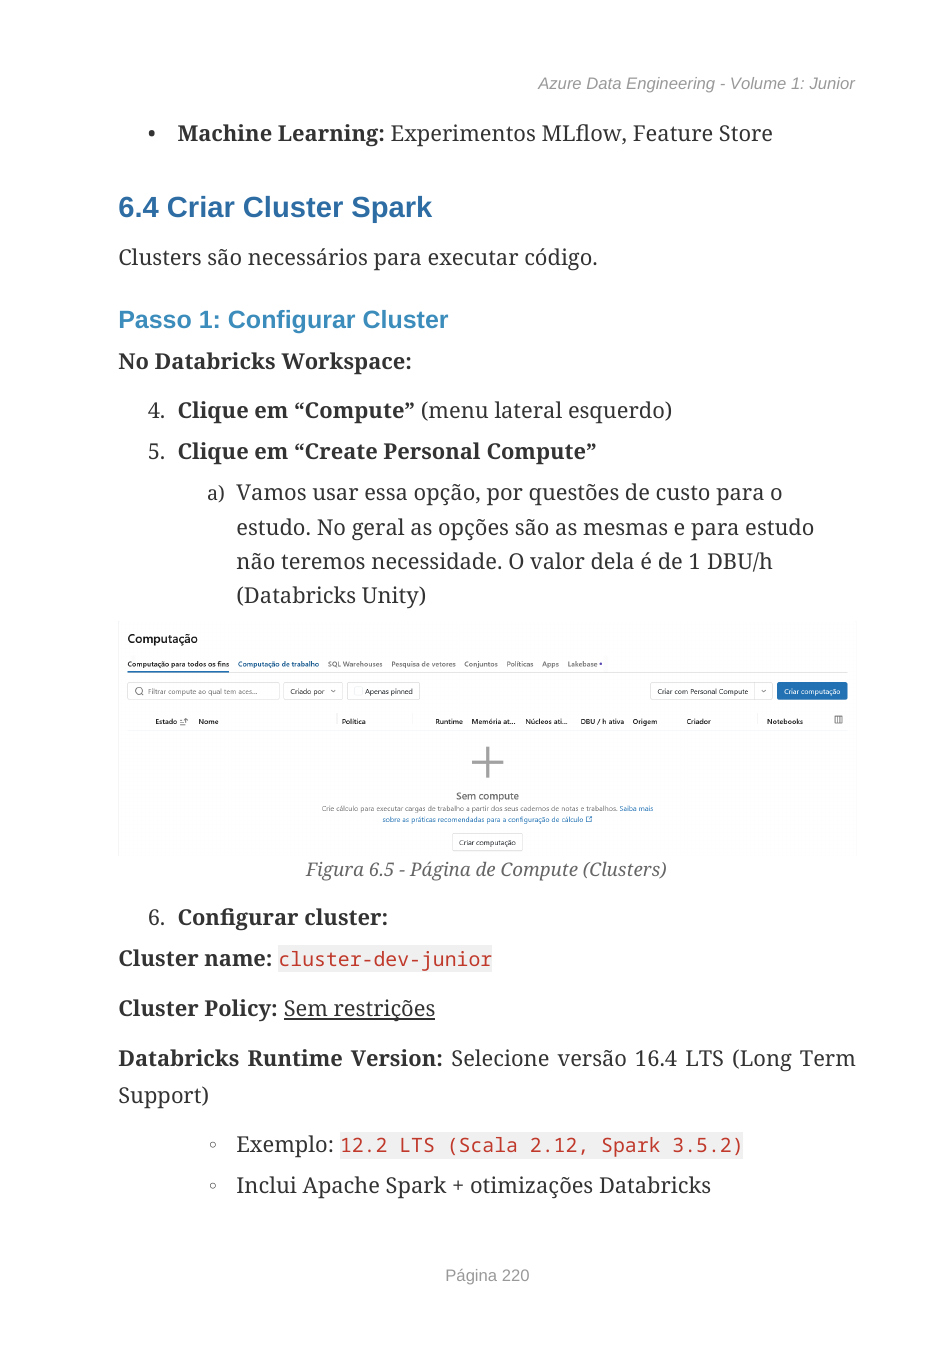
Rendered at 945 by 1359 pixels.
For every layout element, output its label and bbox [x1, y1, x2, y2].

picture [118, 621, 857, 856]
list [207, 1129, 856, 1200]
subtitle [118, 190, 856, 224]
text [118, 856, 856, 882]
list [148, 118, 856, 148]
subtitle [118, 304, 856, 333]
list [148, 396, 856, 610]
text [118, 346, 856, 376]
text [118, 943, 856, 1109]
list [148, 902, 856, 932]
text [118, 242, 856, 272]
